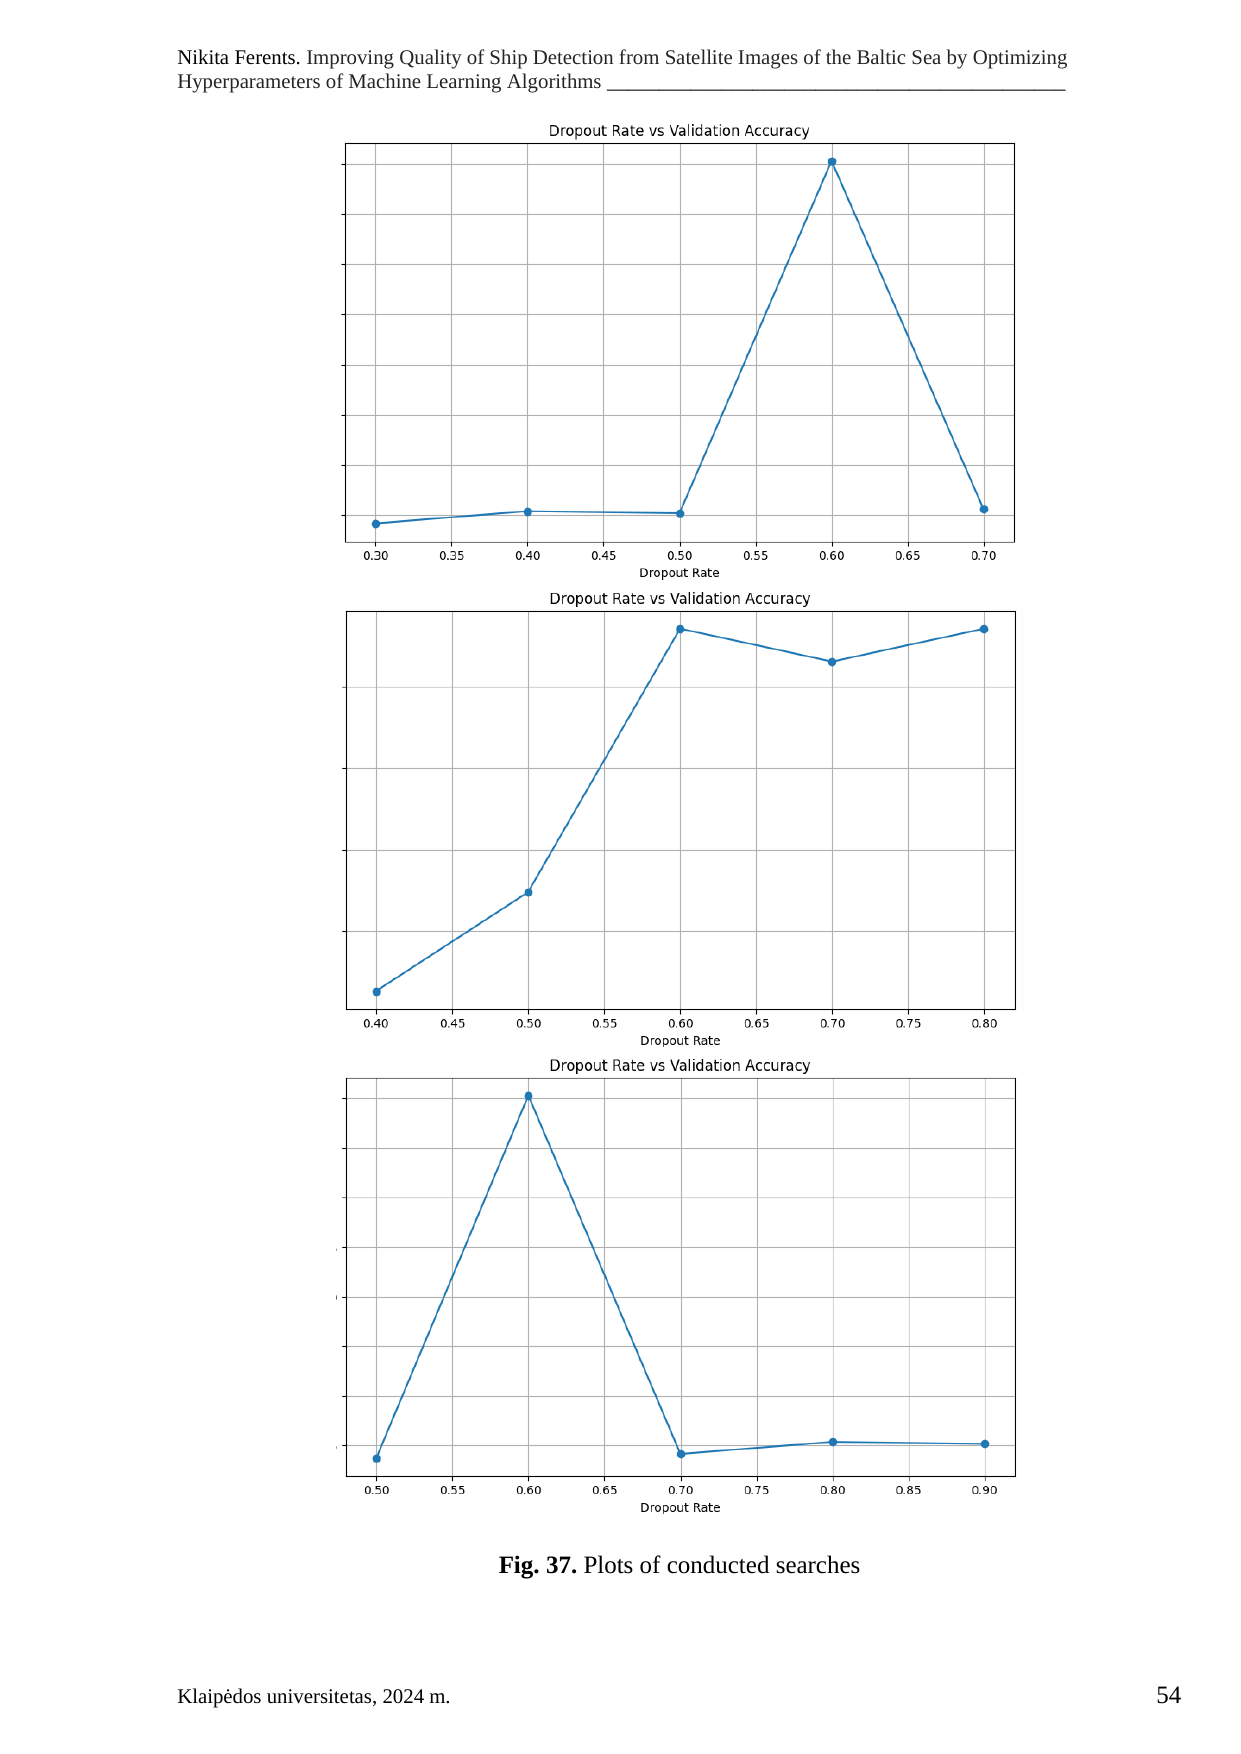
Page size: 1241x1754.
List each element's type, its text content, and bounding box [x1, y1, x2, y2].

text Fig. 37. Plots of conducted searches [177, 1550, 1182, 1579]
picture [336, 121, 1023, 1519]
